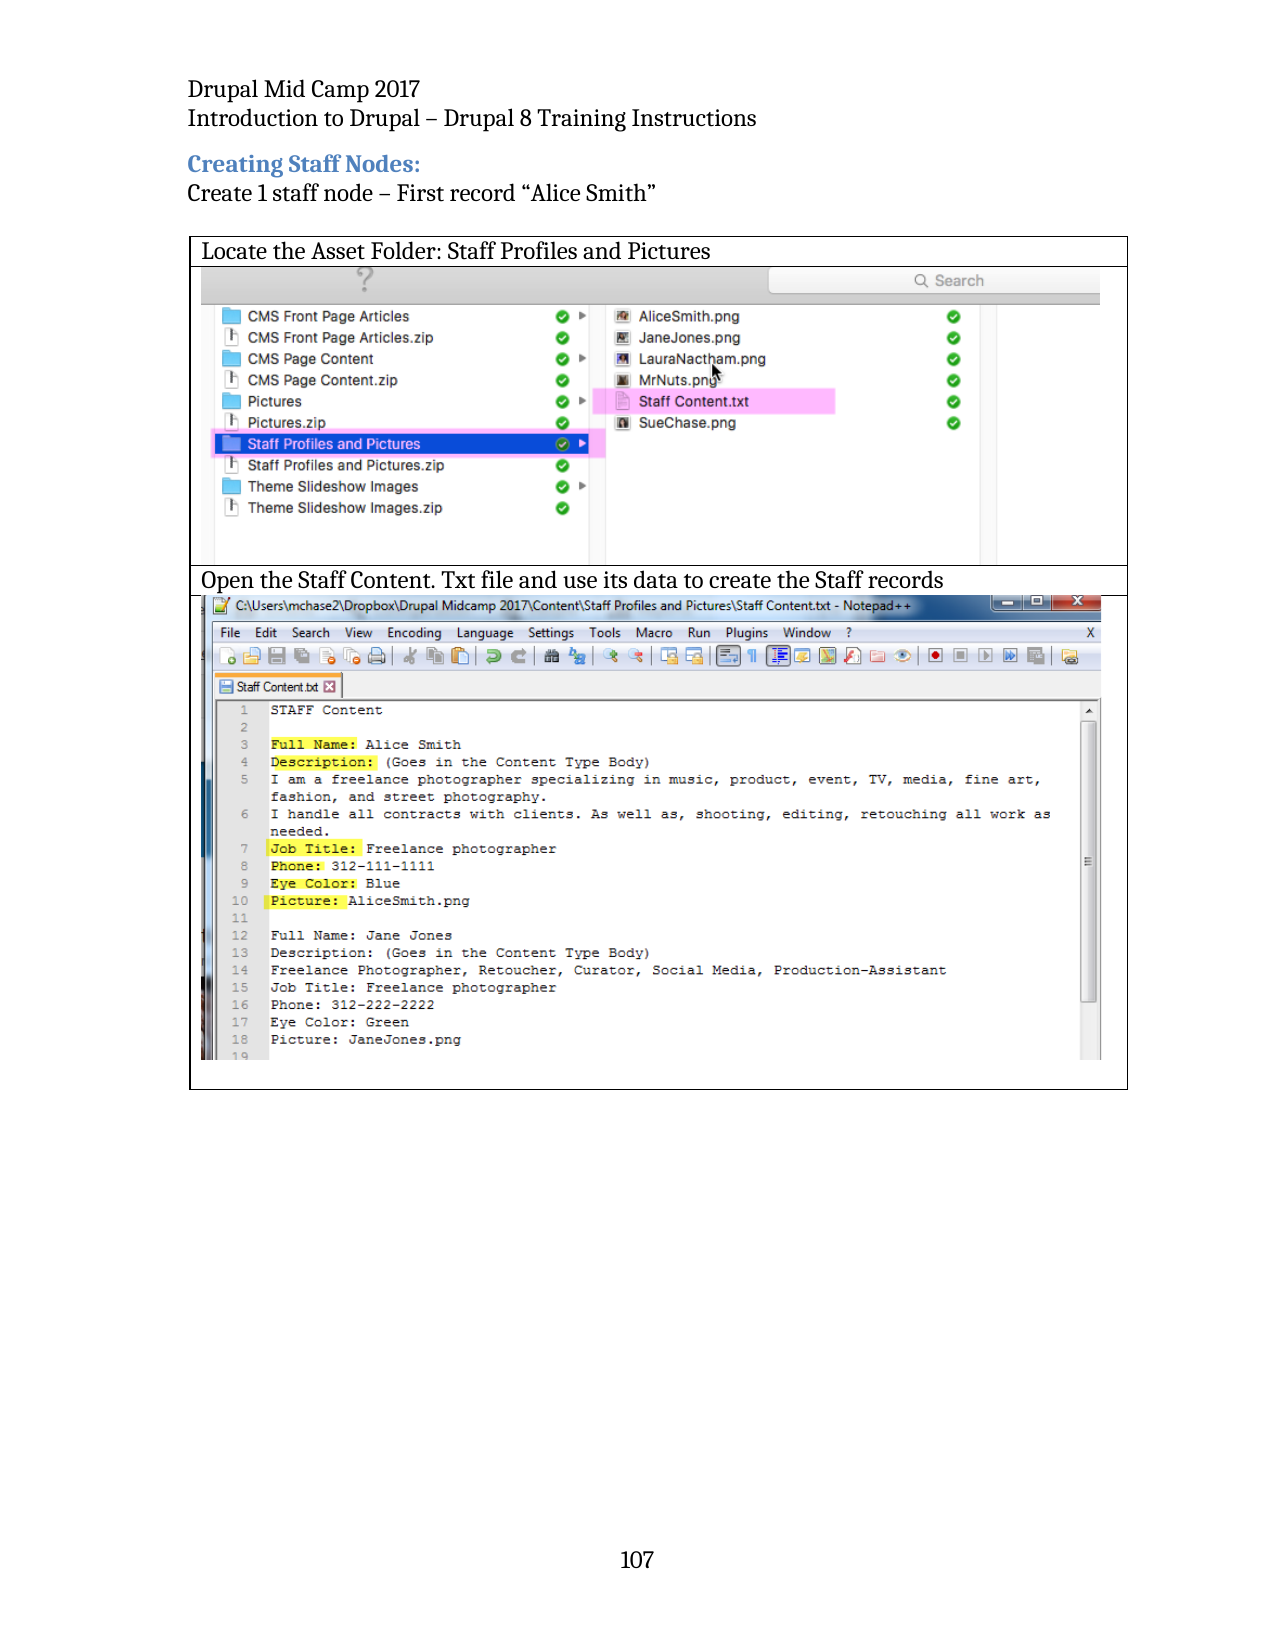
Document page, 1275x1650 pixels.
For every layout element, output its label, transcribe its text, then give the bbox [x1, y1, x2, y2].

text Creating Staff Nodes: Create 1 staff node – First record “Alice Smith” [187, 150, 1087, 236]
table_cell Open the Staff Content. Txt file and use its data to create the Staff records [191, 566, 1127, 595]
table_header Locate the Asset Folder: Staff Profiles and Pictures [191, 237, 1127, 266]
table_cell [191, 596, 1127, 1088]
table_cell [191, 267, 201, 565]
picture [201, 267, 1100, 565]
picture [201, 595, 1102, 1060]
table_cell [1100, 267, 1127, 565]
